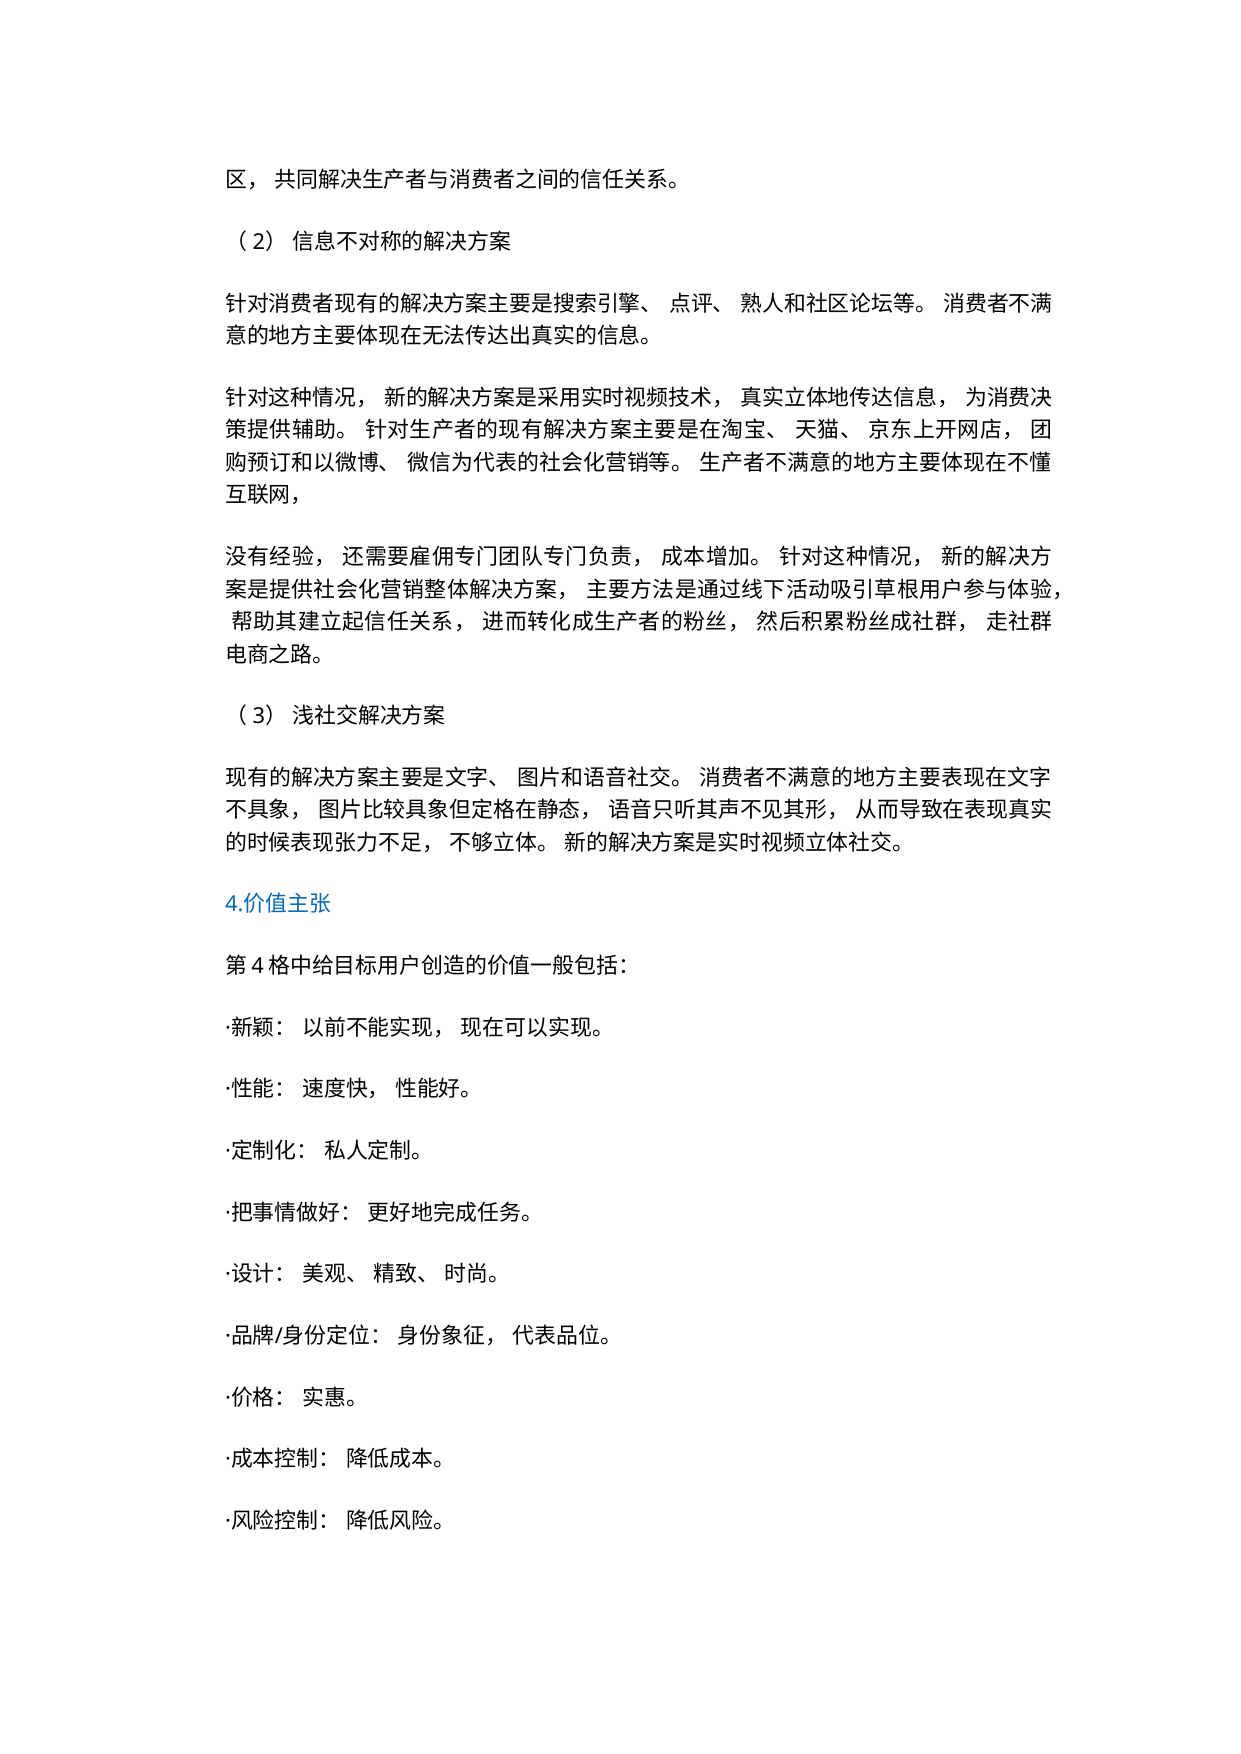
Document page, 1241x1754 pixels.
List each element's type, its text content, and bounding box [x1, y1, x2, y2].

text 没有经验， 还需要雇佣专门团队专门负责， 成本增加。 针对这种情况， 新的解决方案是提供社会化营销整体解决方案， 主要方法是通过线下活动吸引草根用户参与体验， 帮助其建立起信任关系， 进而转化成生产者的粉丝， 然后积累粉丝成社群， 走社群电商之路。 [225, 539, 1053, 669]
text ·风险控制： 降低风险。 [225, 1503, 1053, 1535]
text 第4格中给目标用户创造的价值一般包括： [225, 948, 1053, 980]
text ·成本控制： 降低成本。 [225, 1441, 1053, 1474]
text 现有的解决方案主要是文字、 图片和语音社交。 消费者不满意的地方主要表现在文字不具象， 图片比较具象但定格在静态， 语音只听其声不见其形， 从而导致在表现真实的时候表现张力不足， 不够立体。 新的解决方案是实时视频立体社交。 [225, 759, 1053, 857]
text ·新颖： 以前不能实现， 现在可以实现。 [225, 1009, 1053, 1042]
text ·性能： 速度快， 性能好。 [225, 1071, 1053, 1104]
text ·把事情做好： 更好地完成任务。 [225, 1194, 1053, 1227]
text ·品牌/身份定位： 身份象征， 代表品位。 [225, 1318, 1053, 1350]
text ·价格： 实惠。 [225, 1379, 1053, 1412]
text （ 3） 浅社交解决方案 [225, 698, 1053, 730]
text 针对这种情况， 新的解决方案是采用实时视频技术， 真实立体地传达信息， 为消费决策提供辅助。 针对生产者的现有解决方案主要是在淘宝、 天猫、 京东上开网店， 团购预订和以微博、 微信为代表的社会化营销等。 生产者不满意的地方主要体现在不懂互联网， [225, 379, 1053, 509]
text 区， 共同解决生产者与消费者之间的信任关系。 [225, 162, 1053, 194]
text 针对消费者现有的解决方案主要是搜索引擎、 点评、 熟人和社区论坛等。 消费者不满意的地方主要体现在无法传达出真实的信息。 [225, 285, 1053, 350]
text ·设计： 美观、 精致、 时尚。 [225, 1256, 1053, 1289]
text 4.价值主张 [225, 886, 1053, 919]
text （ 2） 信息不对称的解决方案 [225, 224, 1053, 256]
text ·定制化： 私人定制。 [225, 1133, 1053, 1165]
